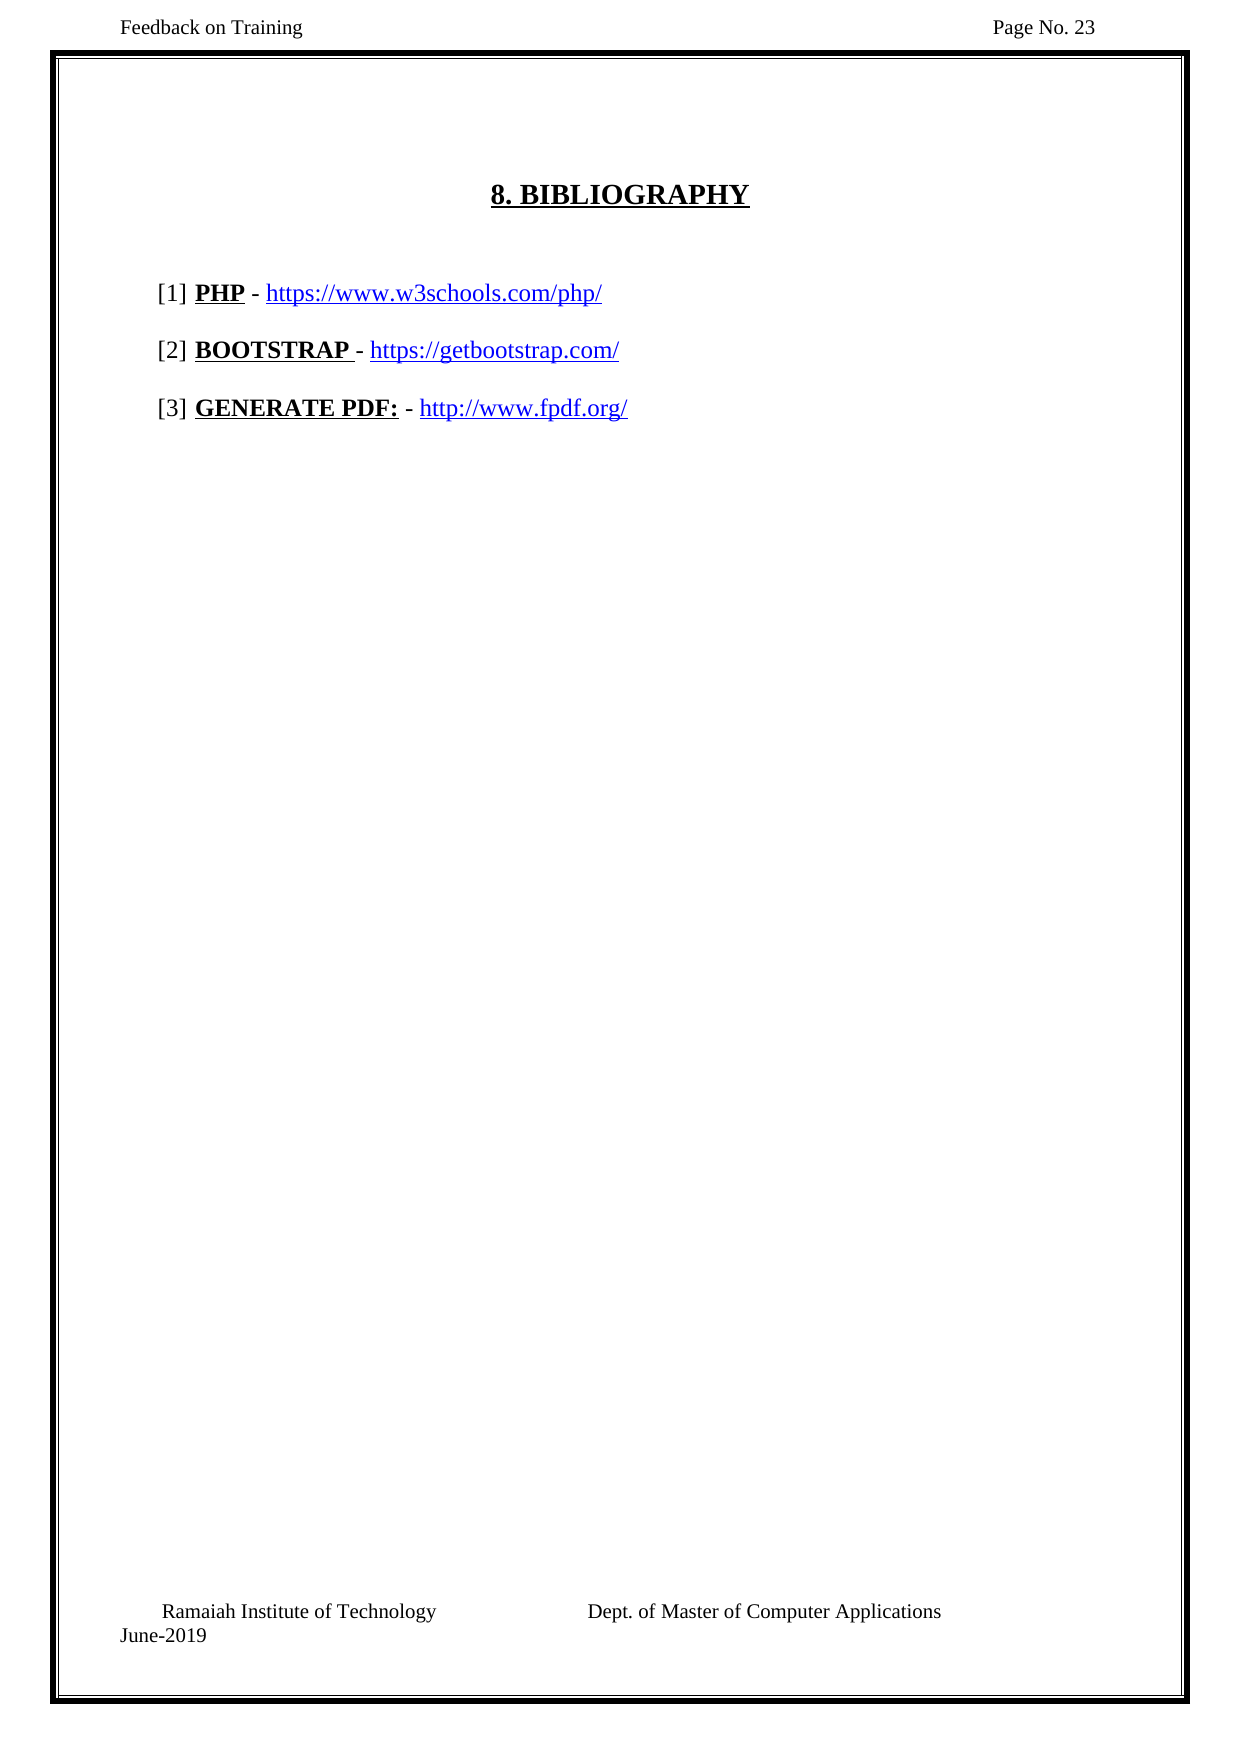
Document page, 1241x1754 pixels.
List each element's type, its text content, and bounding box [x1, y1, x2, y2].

list GENERATE PDF: - http://www.fpdf.org/ [157, 393, 1120, 422]
text 8. BIBLIOGRAPHY [120, 177, 1120, 211]
list PHP - https://www.w3schools.com/php/ [157, 278, 1120, 307]
list BOOTSTRAP - https://getbootstrap.com/ [157, 336, 1120, 364]
